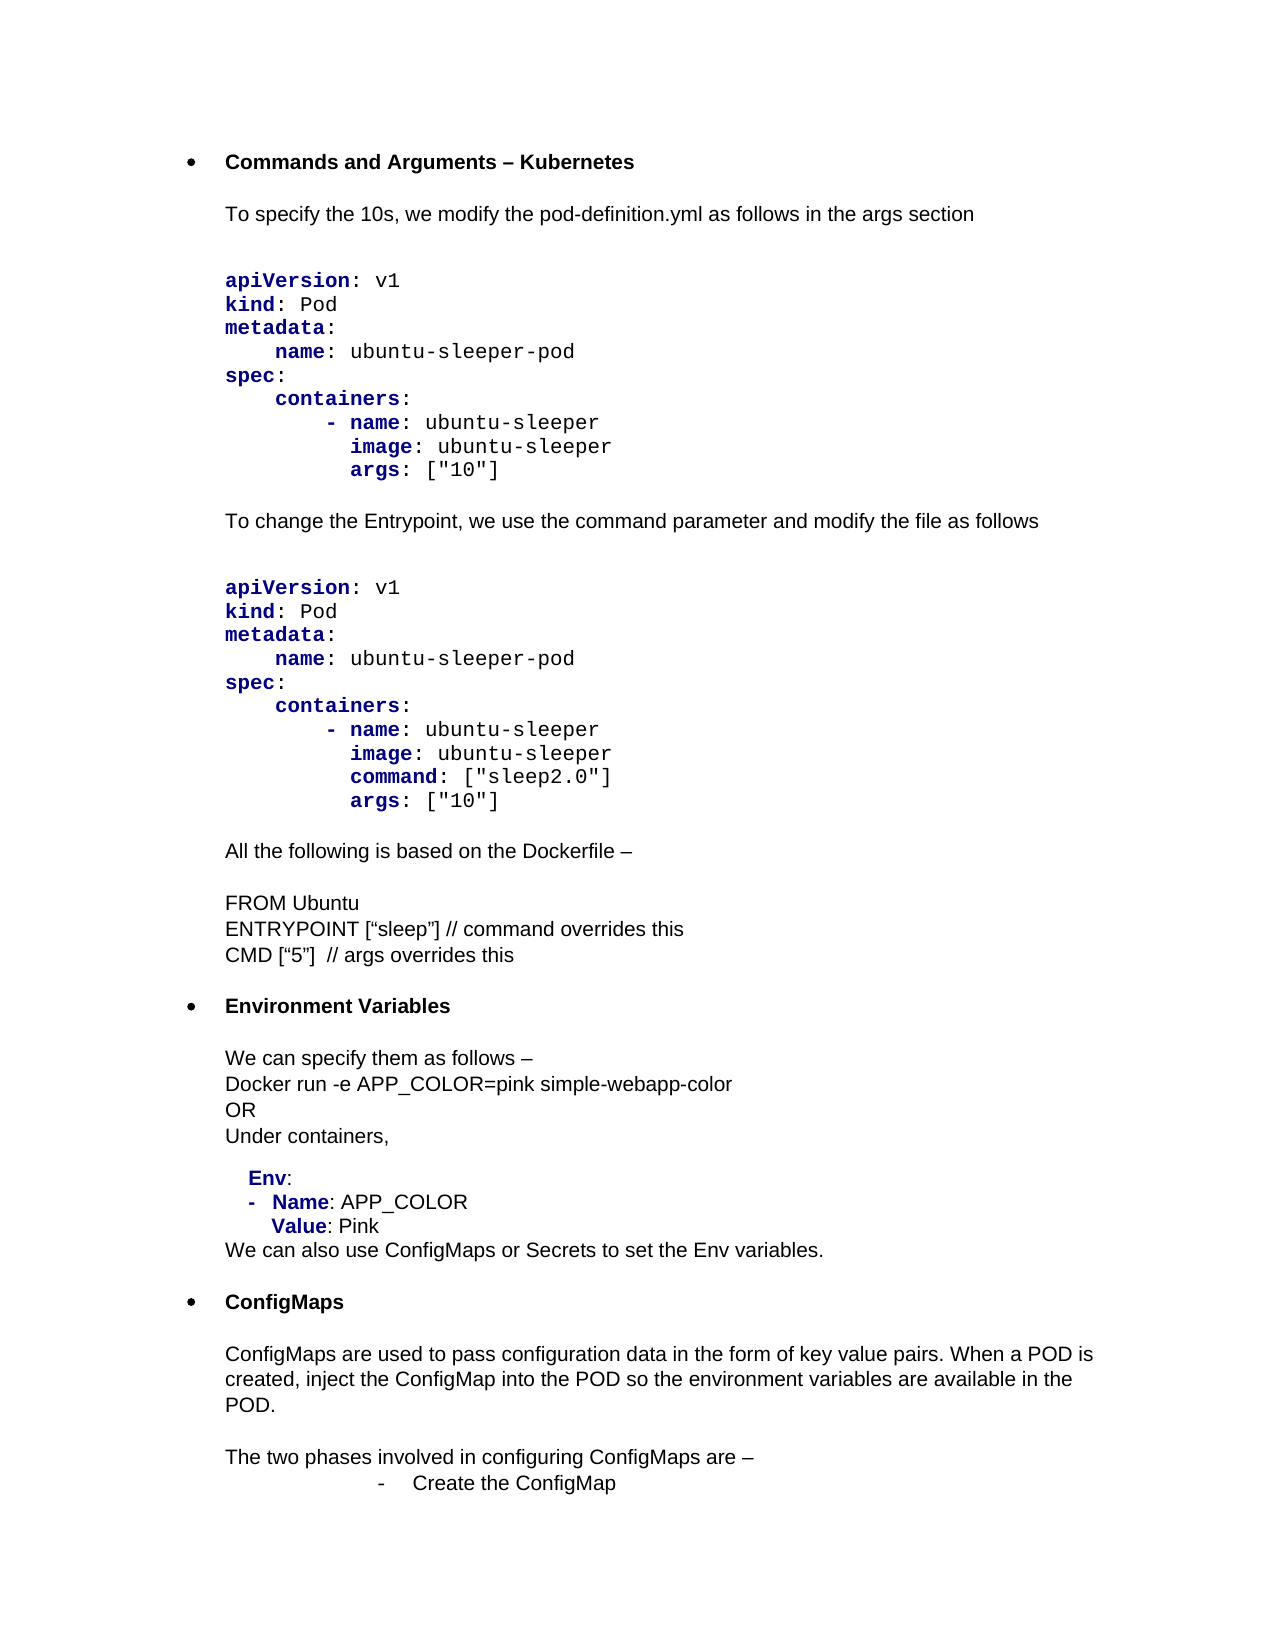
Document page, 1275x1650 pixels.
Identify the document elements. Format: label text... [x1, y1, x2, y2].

list To specify the 10s, we modify the pod-definition.yml as follows in the args section [225, 202, 1125, 226]
text - name: ubuntu-sleeper [225, 412, 1125, 436]
list The two phases involved in configuring ConfigMaps are – [225, 1445, 1125, 1469]
text apiVersion: v1 [225, 577, 1125, 601]
text command: ["sleep2.0"] [225, 766, 1125, 790]
text name: ubuntu-sleeper-pod [225, 341, 1125, 365]
list FROM Ubuntu [225, 891, 1125, 915]
text Value: Pink [225, 1214, 1125, 1238]
list To change the Entrypoint, we use the command parameter and modify the file as follows [225, 509, 1125, 533]
text Env: [225, 1166, 1125, 1190]
text - name: ubuntu-sleeper [225, 719, 1125, 743]
text metadata: [225, 317, 1125, 341]
list ConfigMaps [187, 1290, 1125, 1314]
list ENTRYPOINT [“sleep”] // command overrides this [225, 917, 1125, 941]
list OR [225, 1098, 1125, 1122]
text metadata: [225, 624, 1125, 648]
list ConfigMaps are used to pass configuration data in the form of key value pairs. When a POD is [225, 1341, 1125, 1365]
text name: ubuntu-sleeper-pod [225, 648, 1125, 672]
text image: ubuntu-sleeper [225, 743, 1125, 766]
text - Name: APP_COLOR [225, 1190, 1125, 1214]
list created, inject the ConfigMap into the POD so the environment variables are available in the POD. [225, 1367, 1125, 1417]
text spec: [225, 365, 1125, 388]
text kind: Pod [225, 601, 1125, 624]
list We can also use ConfigMaps or Secrets to set the Env variables. [225, 1238, 1125, 1262]
list Commands and Arguments – Kubernetes [187, 150, 1125, 174]
text containers: [225, 695, 1125, 719]
list All the following is based on the Dockerfile – [225, 839, 1125, 863]
list CMD [“5”] // args overrides this [225, 943, 1125, 967]
text kind: Pod [225, 294, 1125, 317]
list Environment Variables [187, 994, 1125, 1018]
text image: ubuntu-sleeper [225, 436, 1125, 459]
text args: ["10"] [225, 790, 1125, 813]
list Create the ConfigMap [375, 1471, 1125, 1496]
text containers: [225, 388, 1125, 412]
list Under containers, [225, 1124, 1125, 1148]
text spec: [225, 672, 1125, 695]
list We can specify them as follows – [225, 1046, 1125, 1070]
text apiVersion: v1 [225, 270, 1125, 294]
list Docker run -e APP_COLOR=pink simple-webapp-color [225, 1072, 1125, 1096]
text args: ["10"] [225, 459, 1125, 483]
